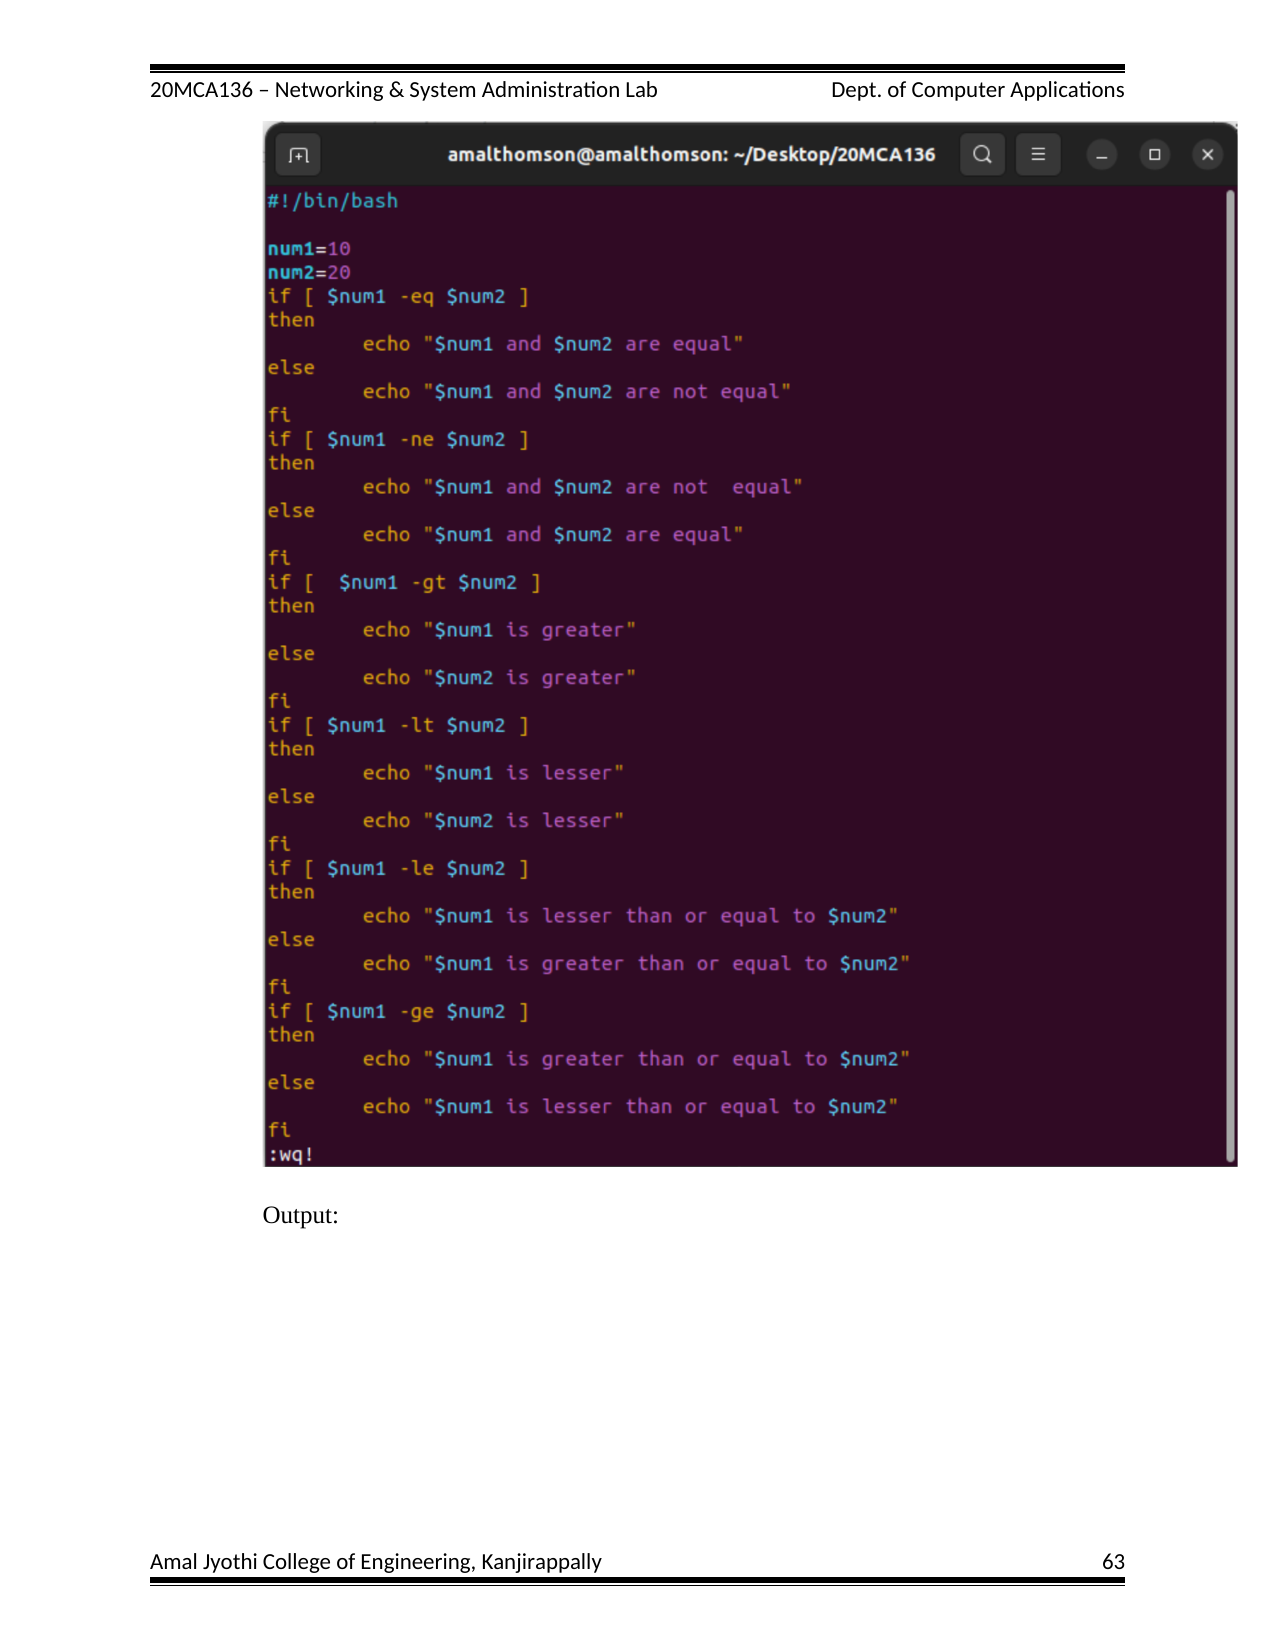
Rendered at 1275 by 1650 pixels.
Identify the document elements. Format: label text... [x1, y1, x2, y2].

list Output: [262, 1200, 1125, 1229]
picture [262, 121, 1238, 1167]
